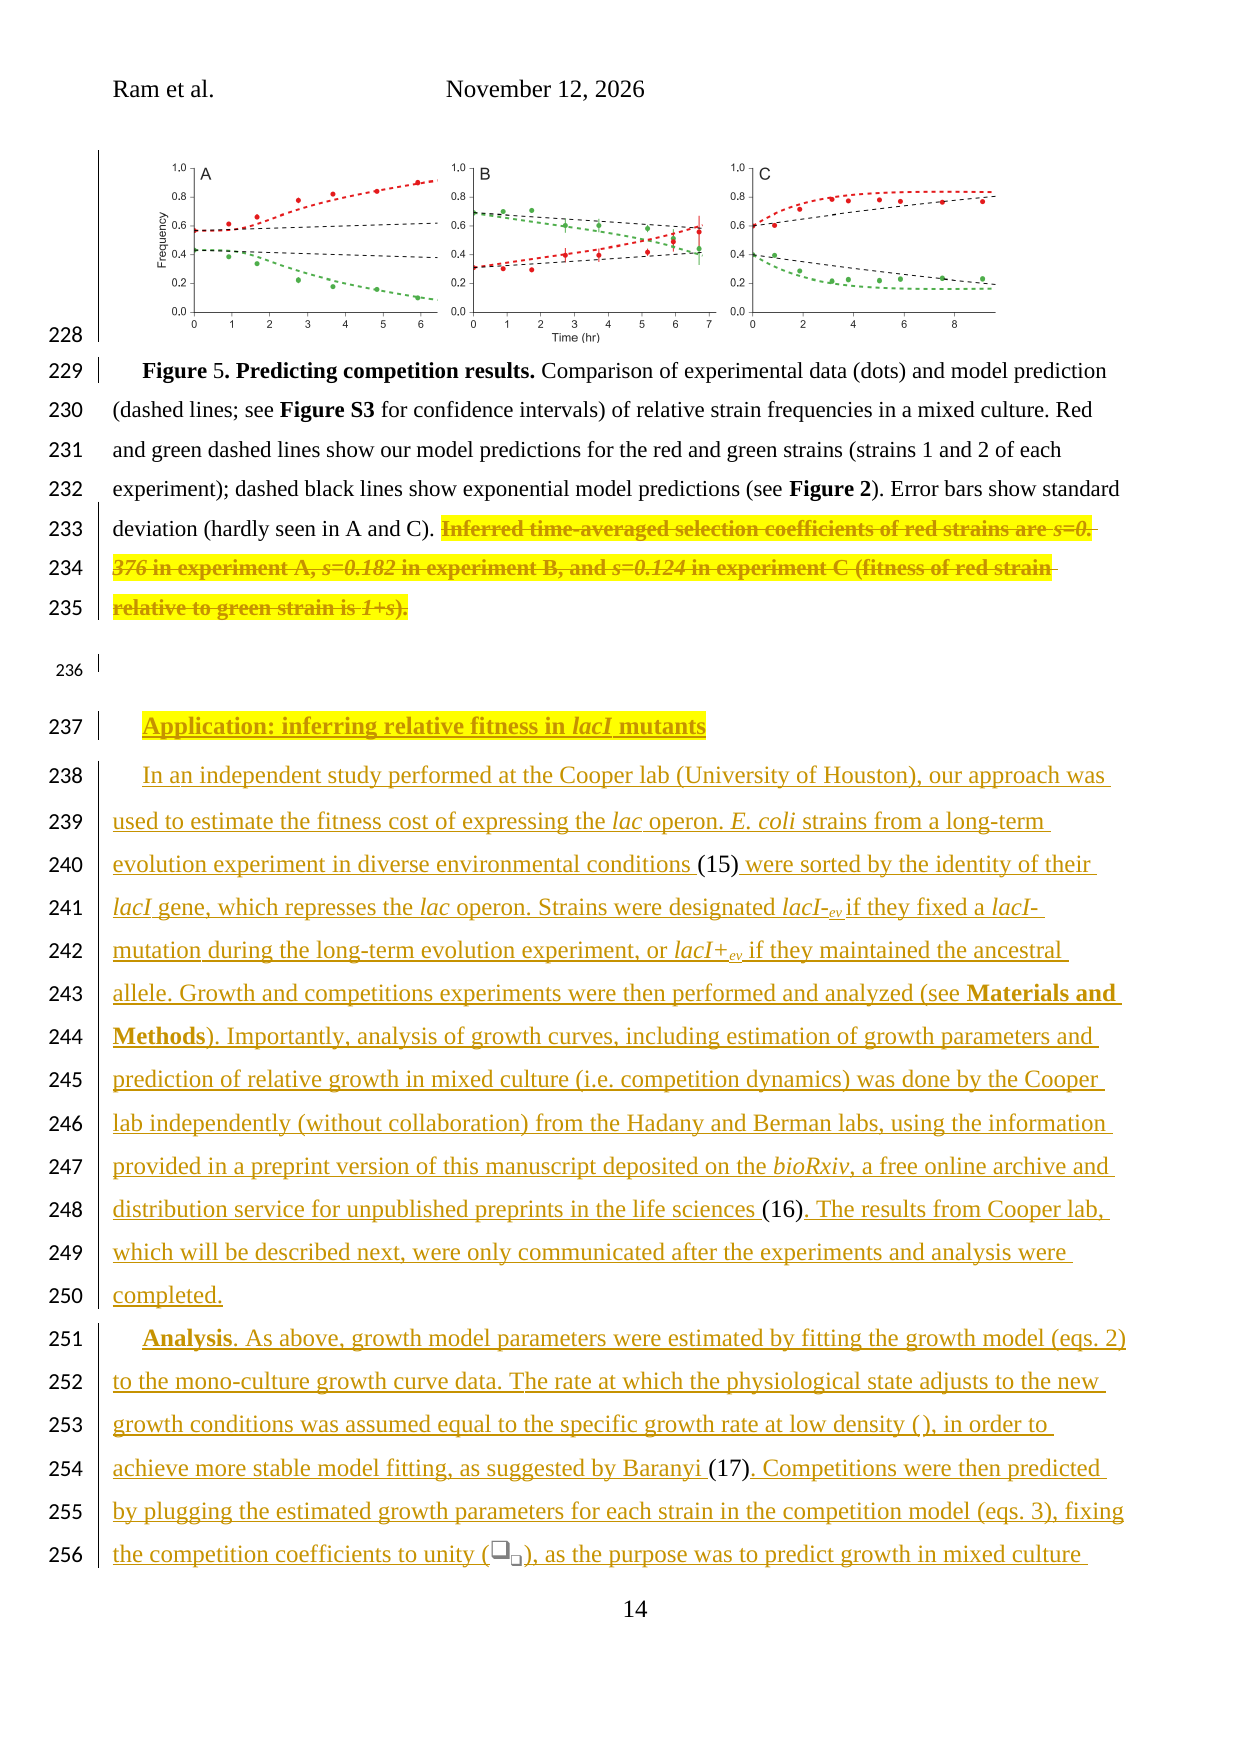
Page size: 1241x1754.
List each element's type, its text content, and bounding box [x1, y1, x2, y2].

text (15)(16) [112, 761, 1128, 1309]
text (17) [112, 1323, 1128, 1568]
text Figure 5. Predicting competition results. Comparison of experimental data (dots) and model prediction (dashed lines; see Figure S3 for confidence intervals) of relative strain frequencies in a mixed culture. Red and green dashed lines show our model predictions for the red and green strains (strains 1 and 2 of each experiment); dashed black lines show exponential model predictions (see Figure 2). Error bars show standard deviation (hardly seen in A and C). Inferred time-averaged selection coefficients of red strains are s=0. 376 in experiment A, s=0.182 in experiment B, and s=0.124 in experiment C (fitness of red strain relative to green strain is 1+s). [112, 357, 1128, 620]
